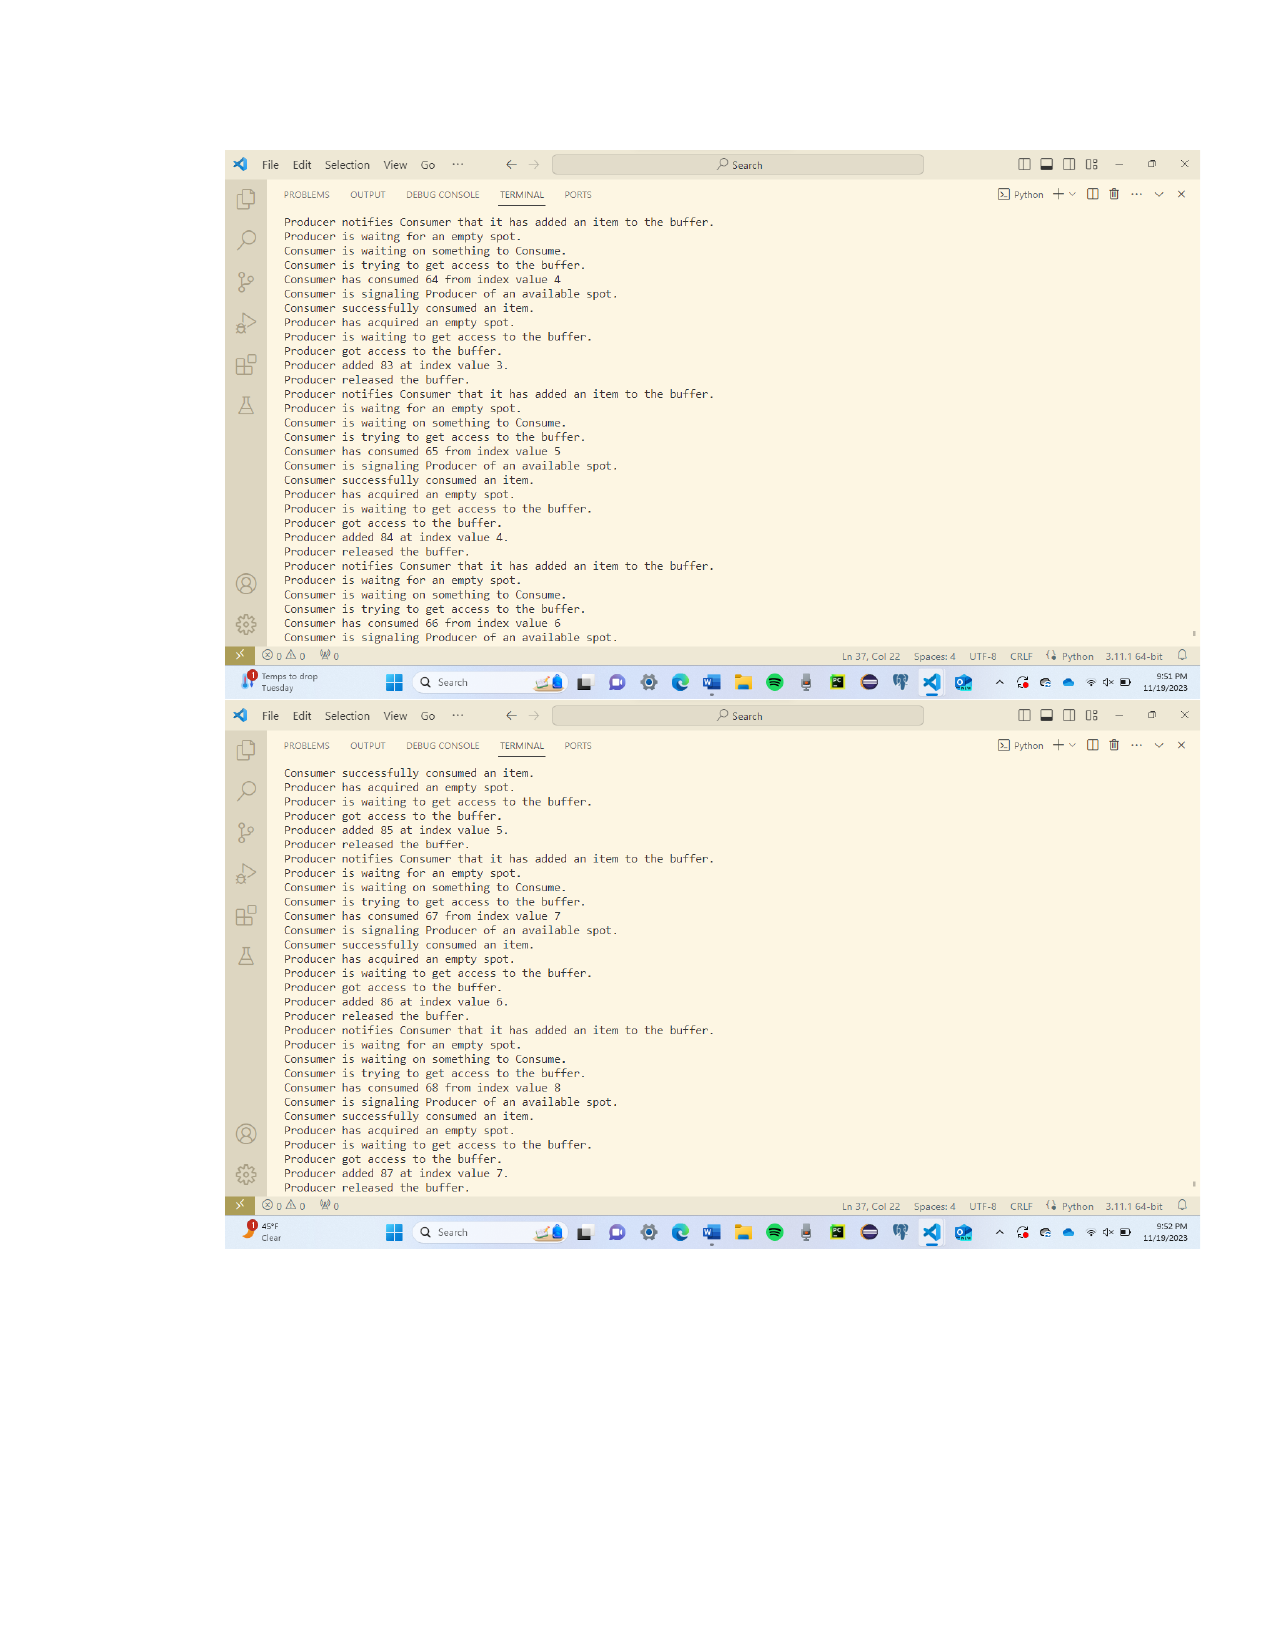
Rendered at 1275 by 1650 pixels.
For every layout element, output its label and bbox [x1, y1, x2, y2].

picture [225, 150, 1200, 699]
picture [225, 700, 1200, 1249]
